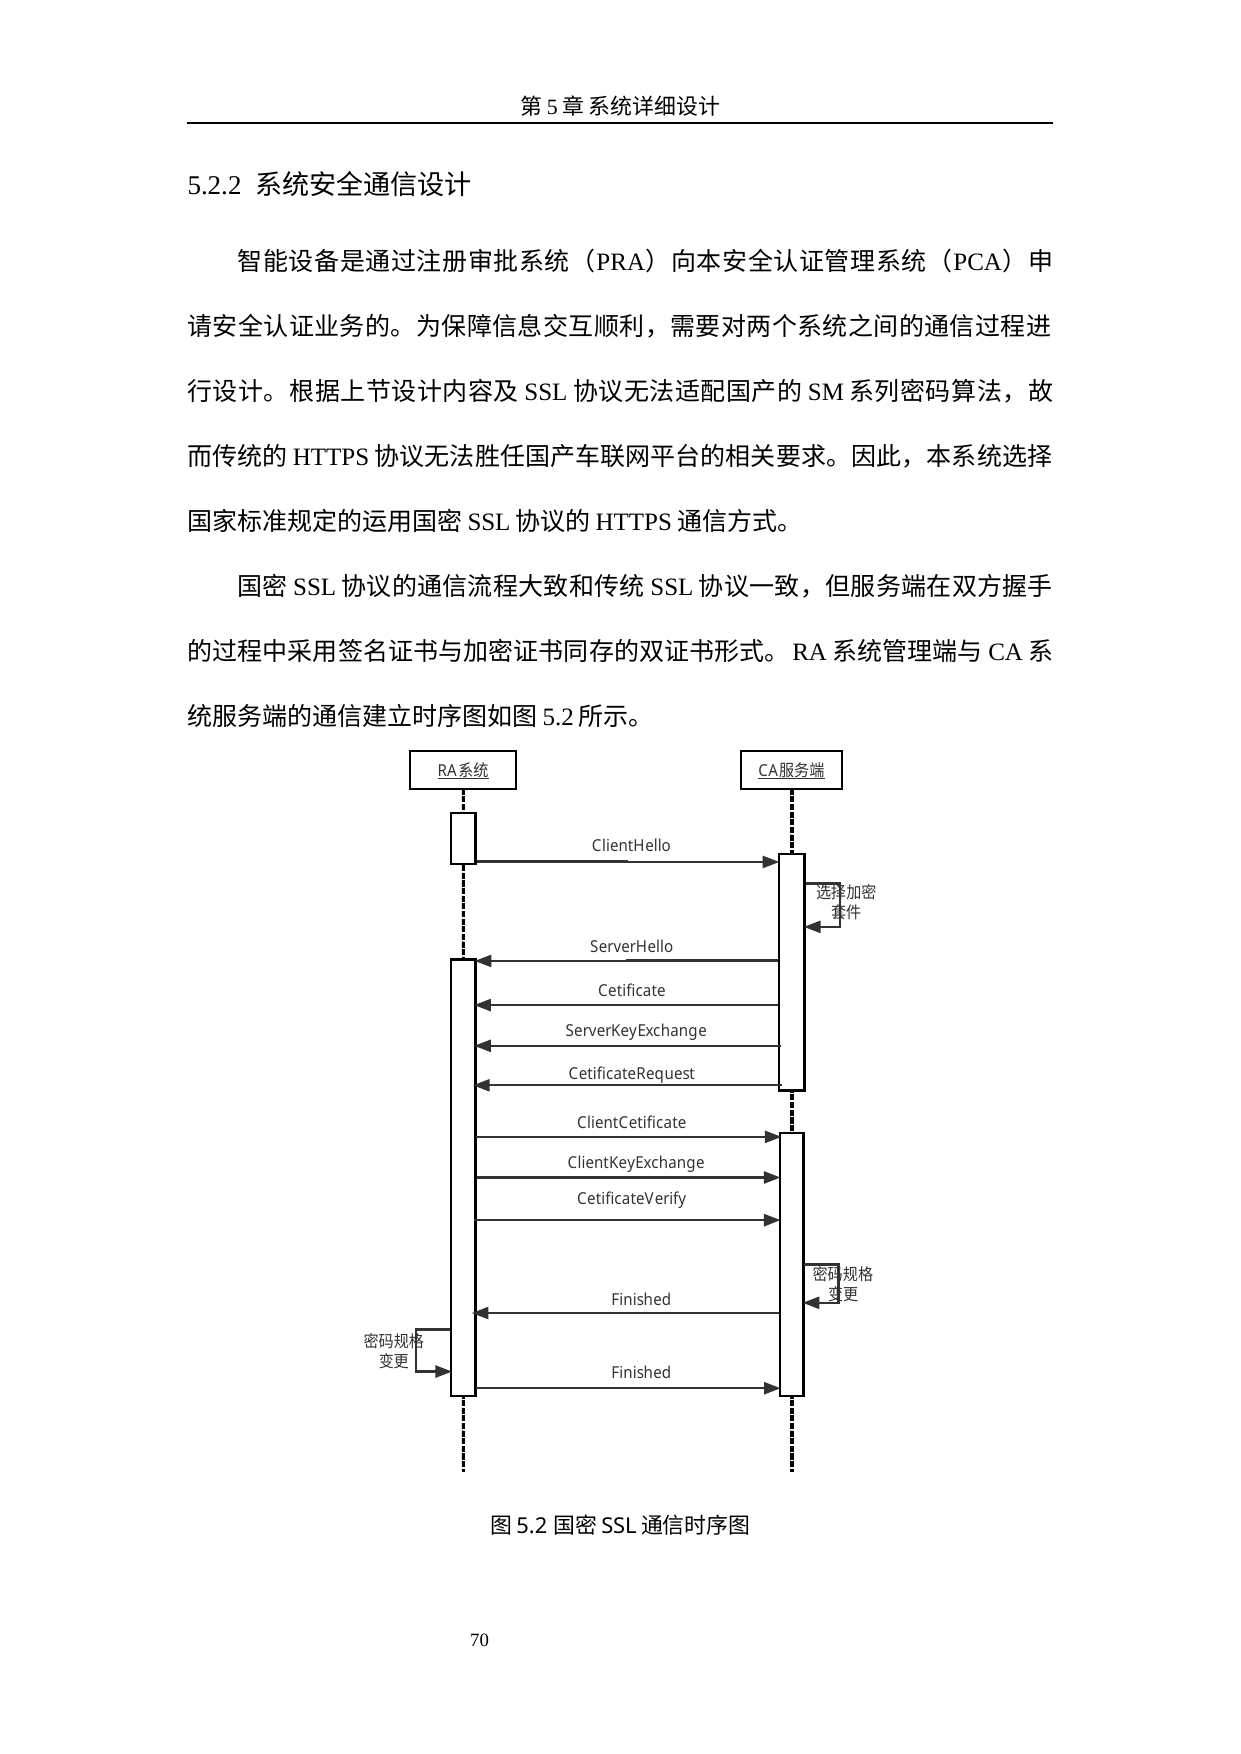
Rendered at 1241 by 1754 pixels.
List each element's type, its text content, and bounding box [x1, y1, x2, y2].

text 国密SSL协议的通信流程大致和传统SSL协议一致，但服务端在双方握手的过程中采用签名证书与加密证书同存的双证书形式。RA系统管理端与CA系统服务端的通信建立时序图如图5.2所示。 [187, 552, 1053, 747]
text 5.2.2 系统安全通信设计 [187, 150, 1053, 215]
text 图5.2 国密SSL通信时序图 [187, 1507, 1053, 1540]
text 智能设备是通过注册审批系统（PRA）向本安全认证管理系统（PCA）申请安全认证业务的。为保障信息交互顺利，需要对两个系统之间的通信过程进行设计。根据上节设计内容及SSL协议无法适配国产的SM系列密码算法，故而传统的HTTPS协议无法胜任国产车联网平台的相关要求。因此，本系统选择国家标准规定的运用国密SSL协议的HTTPS通信方式。 [187, 227, 1053, 552]
